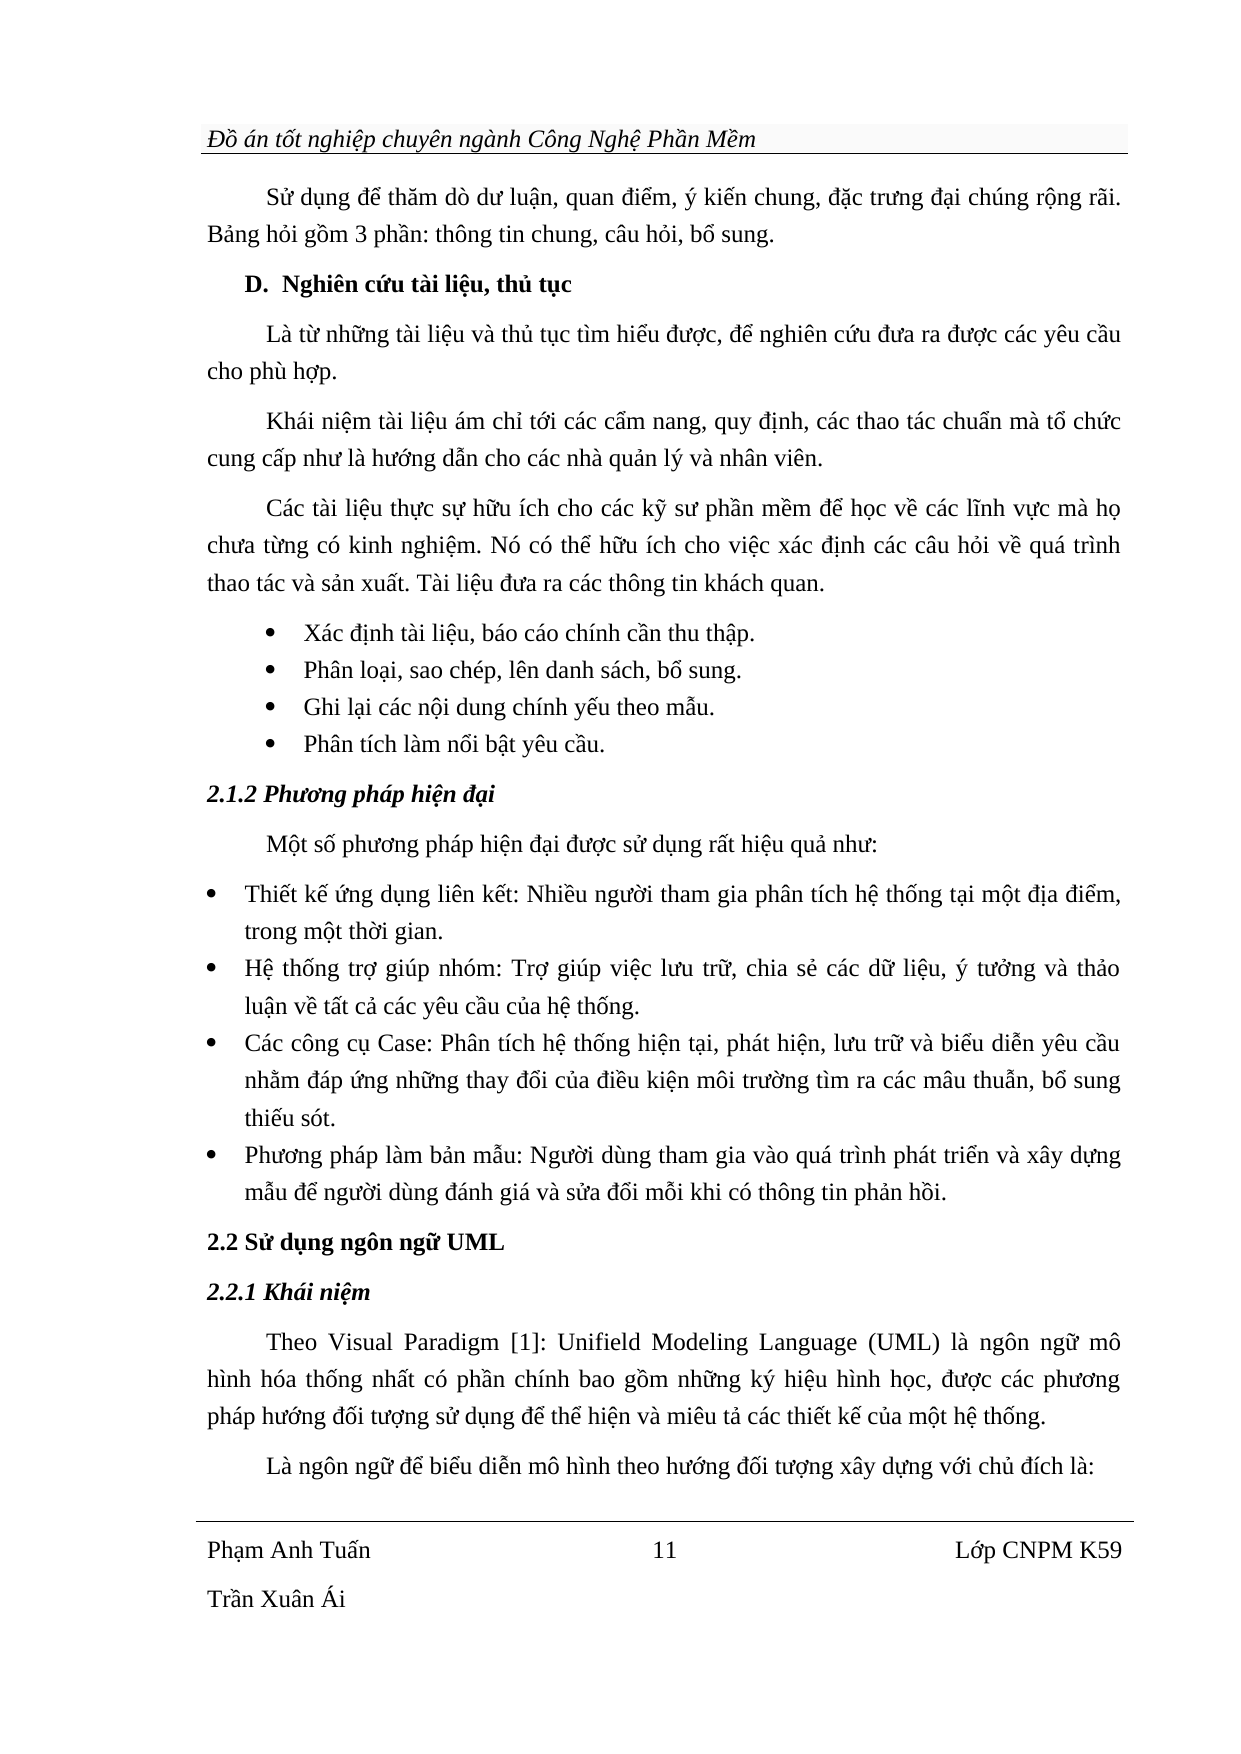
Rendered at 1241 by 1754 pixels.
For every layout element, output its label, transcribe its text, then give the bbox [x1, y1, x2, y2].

subtitle Nghiên cứu tài liệu, thủ tục [244, 269, 1122, 298]
text Là từ những tài liệu và thủ tục tìm hiểu được, để nghiên cứu đưa ra được các yêu cầu cho phù hợp. [207, 319, 1122, 385]
subtitle Khái niệm [207, 1277, 1122, 1306]
list Hệ thống trợ giúp nhóm: Trợ giúp việc lưu trữ, chia sẻ các dữ liệu, ý tưởng và thảo luận về tất cả các yêu cầu của hệ thống. [207, 953, 1122, 1019]
list Phân tích làm nổi bật yêu cầu. [266, 729, 1122, 758]
list Phân loại, sao chép, lên danh sách, bổ sung. [266, 655, 1122, 684]
text Một số phương pháp hiện đại được sử dụng rất hiệu quả như: [207, 829, 1122, 858]
list Các công cụ Case: Phân tích hệ thống hiện tại, phát hiện, lưu trữ và biểu diễn yêu cầu nhằm đáp ứng những thay đổi của điều kiện môi trường tìm ra các mâu thuẫn, bổ sung thiếu sót. [207, 1028, 1122, 1131]
list Xác định tài liệu, báo cáo chính cần thu thập. [266, 618, 1122, 646]
text Sử dụng để thăm dò dư luận, quan điểm, ý kiến chung, đặc trưng đại chúng rộng rãi. Bảng hỏi gồm 3 phần: thông tin chung, câu hỏi, bổ sung. [207, 182, 1122, 248]
subtitle Sử dụng ngôn ngữ UML [207, 1227, 1122, 1256]
text Các tài liệu thực sự hữu ích cho các kỹ sư phần mềm để học về các lĩnh vực mà họ chưa từng có kinh nghiệm. Nó có thể hữu ích cho việc xác định các câu hỏi về quá trình thao tác và sản xuất. Tài liệu đưa ra các thông tin khách quan. [207, 493, 1122, 597]
text Theo Visual Paradigm : Unifield Modeling Language (UML) là ngôn ngữ mô hình hóa thống nhất có phần chính bao gồm những ký hiệu hình học, được các phương pháp hướng đối tượng sử dụng để thể hiện và miêu tả các thiết kế của một hệ thống. [207, 1327, 1122, 1430]
list Thiết kế ứng dụng liên kết: Nhiều người tham gia phân tích hệ thống tại một địa điểm, trong một thời gian. [207, 879, 1122, 945]
list Ghi lại các nội dung chính yếu theo mẫu. [266, 692, 1122, 721]
text Là ngôn ngữ để biểu diễn mô hình theo hướng đối tượng xây dựng với chủ đích là: [207, 1451, 1122, 1480]
list Phương pháp làm bản mẫu: Người dùng tham gia vào quá trình phát triển và xây dựng mẫu để người dùng đánh giá và sửa đổi mỗi khi có thông tin phản hồi. [207, 1140, 1122, 1206]
subtitle Phương pháp hiện đại [207, 779, 1122, 808]
text Khái niệm tài liệu ám chỉ tới các cẩm nang, quy định, các thao tác chuẩn mà tổ chức cung cấp như là hướng dẫn cho các nhà quản lý và nhân viên. [207, 406, 1122, 472]
